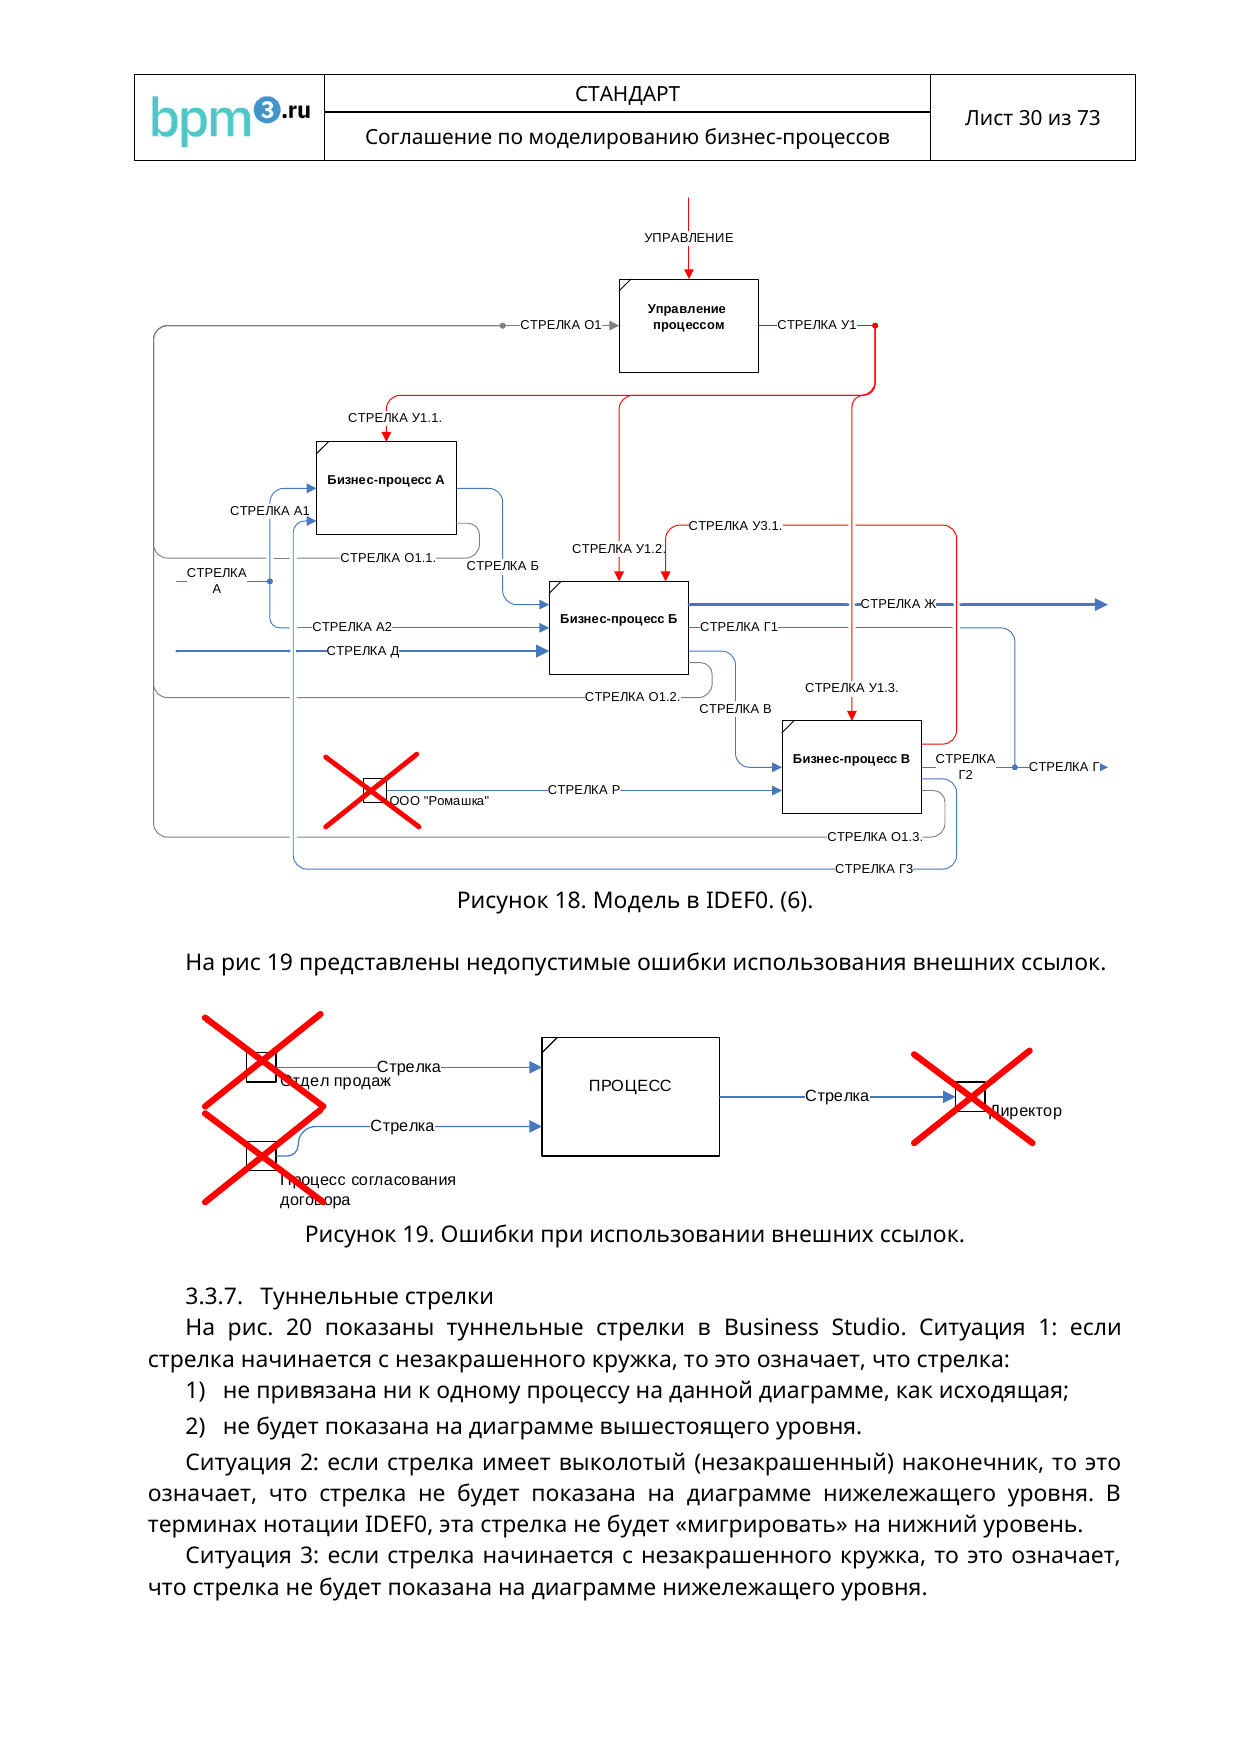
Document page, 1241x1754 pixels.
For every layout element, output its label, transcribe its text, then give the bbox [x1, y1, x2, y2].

list Туннельные стрелки [185, 1280, 1122, 1311]
text Рисунок 19. Ошибки при использовании внешних ссылок. [148, 1218, 1122, 1249]
list не будет показана на диаграмме вышестоящего уровня. [185, 1410, 1122, 1441]
picture [146, 85, 313, 149]
list не привязана ни к одному процессу на данной диаграмме, как исходящая; [185, 1374, 1122, 1405]
text На рис 19 представлены недопустимые ошибки использования внешних ссылок. [148, 946, 1122, 977]
text Рисунок 18. Модель в IDEF0. (6). [148, 884, 1122, 915]
text Ситуация 3: если стрелка начинается с незакрашенного кружка, то это означает, что стрелка не будет показана на диаграмме нижележащего уровня. [148, 1539, 1122, 1602]
text На рис. 20 показаны туннельные стрелки в Business Studio. Ситуация 1: если стрелка начинается с незакрашенного кружка, то это означает, что стрелка: [148, 1311, 1122, 1374]
text Ситуация 2: если стрелка имеет выколотый (незакрашенный) наконечник, то это означает, что стрелка не будет показана на диаграмме нижележащего уровня. В терминах нотации IDEF0, эта стрелка не будет «мигрировать» на нижний уровень. [148, 1446, 1122, 1539]
